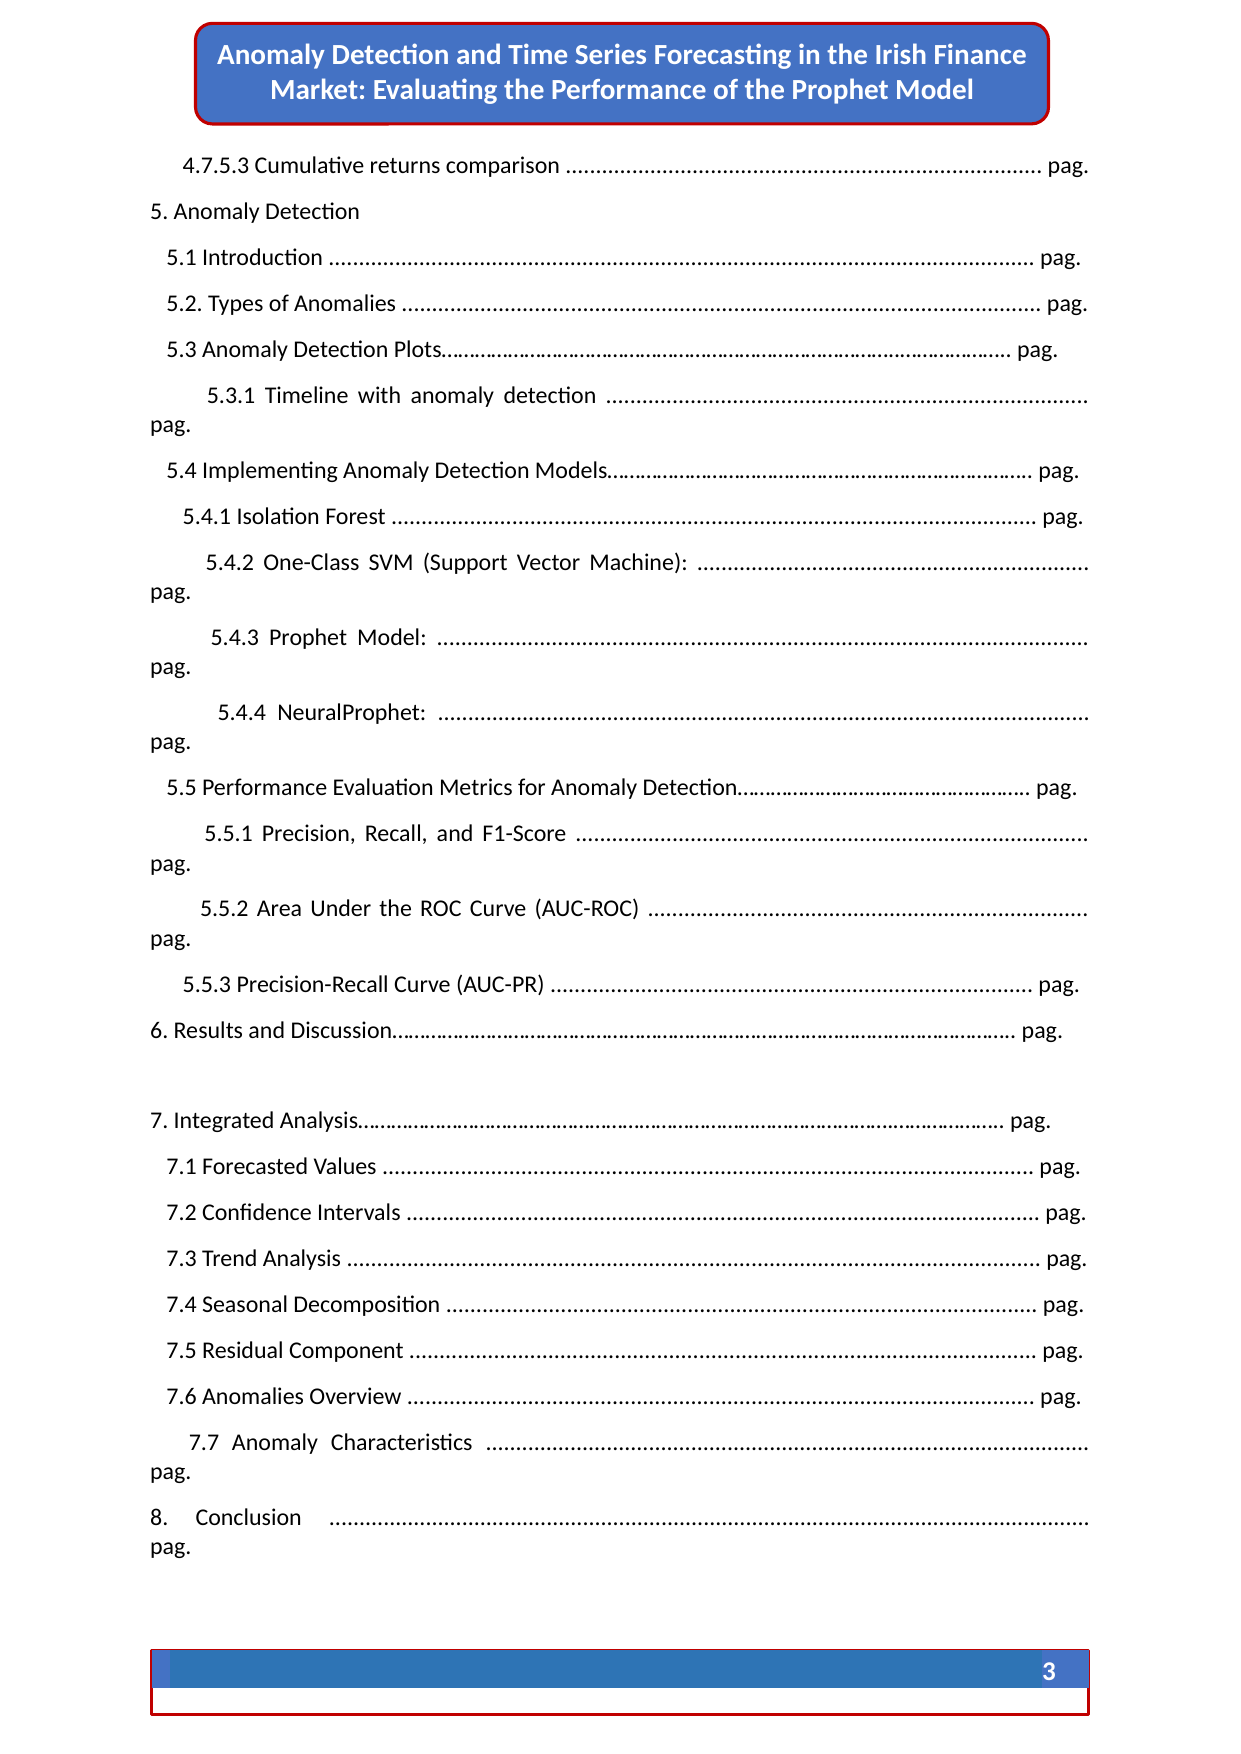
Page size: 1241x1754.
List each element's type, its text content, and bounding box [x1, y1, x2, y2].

text 7.5 Residual Component ........................................................................................................ pag. [150, 1335, 1090, 1364]
text 5.3 Anomaly Detection Plots………………………………………………………………………..……………….. pag. [150, 334, 1090, 363]
text 7. Integrated Analysis…………………………………………………………………………………….……………….. pag. [150, 1105, 1090, 1134]
text 6. Results and Discussion………………………………………………………………………………………………….. pag. [150, 1015, 1090, 1044]
text 5.4 Implementing Anomaly Detection Models………………………………………………………………….. pag. [150, 455, 1090, 484]
text 5.2. Types of Anomalies .......................................................................................................... pag. [150, 288, 1090, 317]
text 4.7.5.3 Cumulative returns comparison ............................................................................... pag. [150, 150, 1090, 179]
text 5. Anomaly Detection [150, 196, 1090, 225]
text 7.2 Confidence Intervals ......................................................................................................... pag. [150, 1197, 1090, 1226]
text 7.6 Anomalies Overview ........................................................................................................ pag. [150, 1381, 1090, 1410]
text 5.1 Introduction ..................................................................................................................... pag. [150, 242, 1090, 271]
text 5.4.3 Prophet Model: ............................................................................................................ pag. [150, 622, 1090, 681]
text 8. Conclusion .............................................................................................................................. pag. [150, 1502, 1090, 1561]
text 5.5 Performance Evaluation Metrics for Anomaly Detection…………………………………………….. pag. [150, 772, 1090, 802]
text 5.5.3 Precision-Recall Curve (AUC-PR) ................................................................................ pag. [150, 969, 1090, 998]
text 5.4.1 Isolation Forest ........................................................................................................... pag. [150, 501, 1090, 530]
text 5.5.2 Area Under the ROC Curve (AUC-ROC) ......................................................................... pag. [150, 893, 1090, 952]
text 5.4.2 One-Class SVM (Support Vector Machine): ................................................................. pag. [150, 547, 1090, 605]
text 5.5.1 Precision, Recall, and F1-Score ..................................................................................... pag. [150, 818, 1090, 877]
text 7.3 Trend Analysis ................................................................................................................... pag. [150, 1243, 1090, 1272]
text 7.7 Anomaly Characteristics .................................................................................................... pag. [150, 1427, 1090, 1485]
text 7.4 Seasonal Decomposition .................................................................................................. pag. [150, 1289, 1090, 1318]
text 7.1 Forecasted Values ............................................................................................................ pag. [150, 1151, 1090, 1181]
text 5.4.4 NeuralProphet: ............................................................................................................ pag. [150, 697, 1090, 756]
text 5.3.1 Timeline with anomaly detection ................................................................................ pag. [150, 380, 1090, 438]
